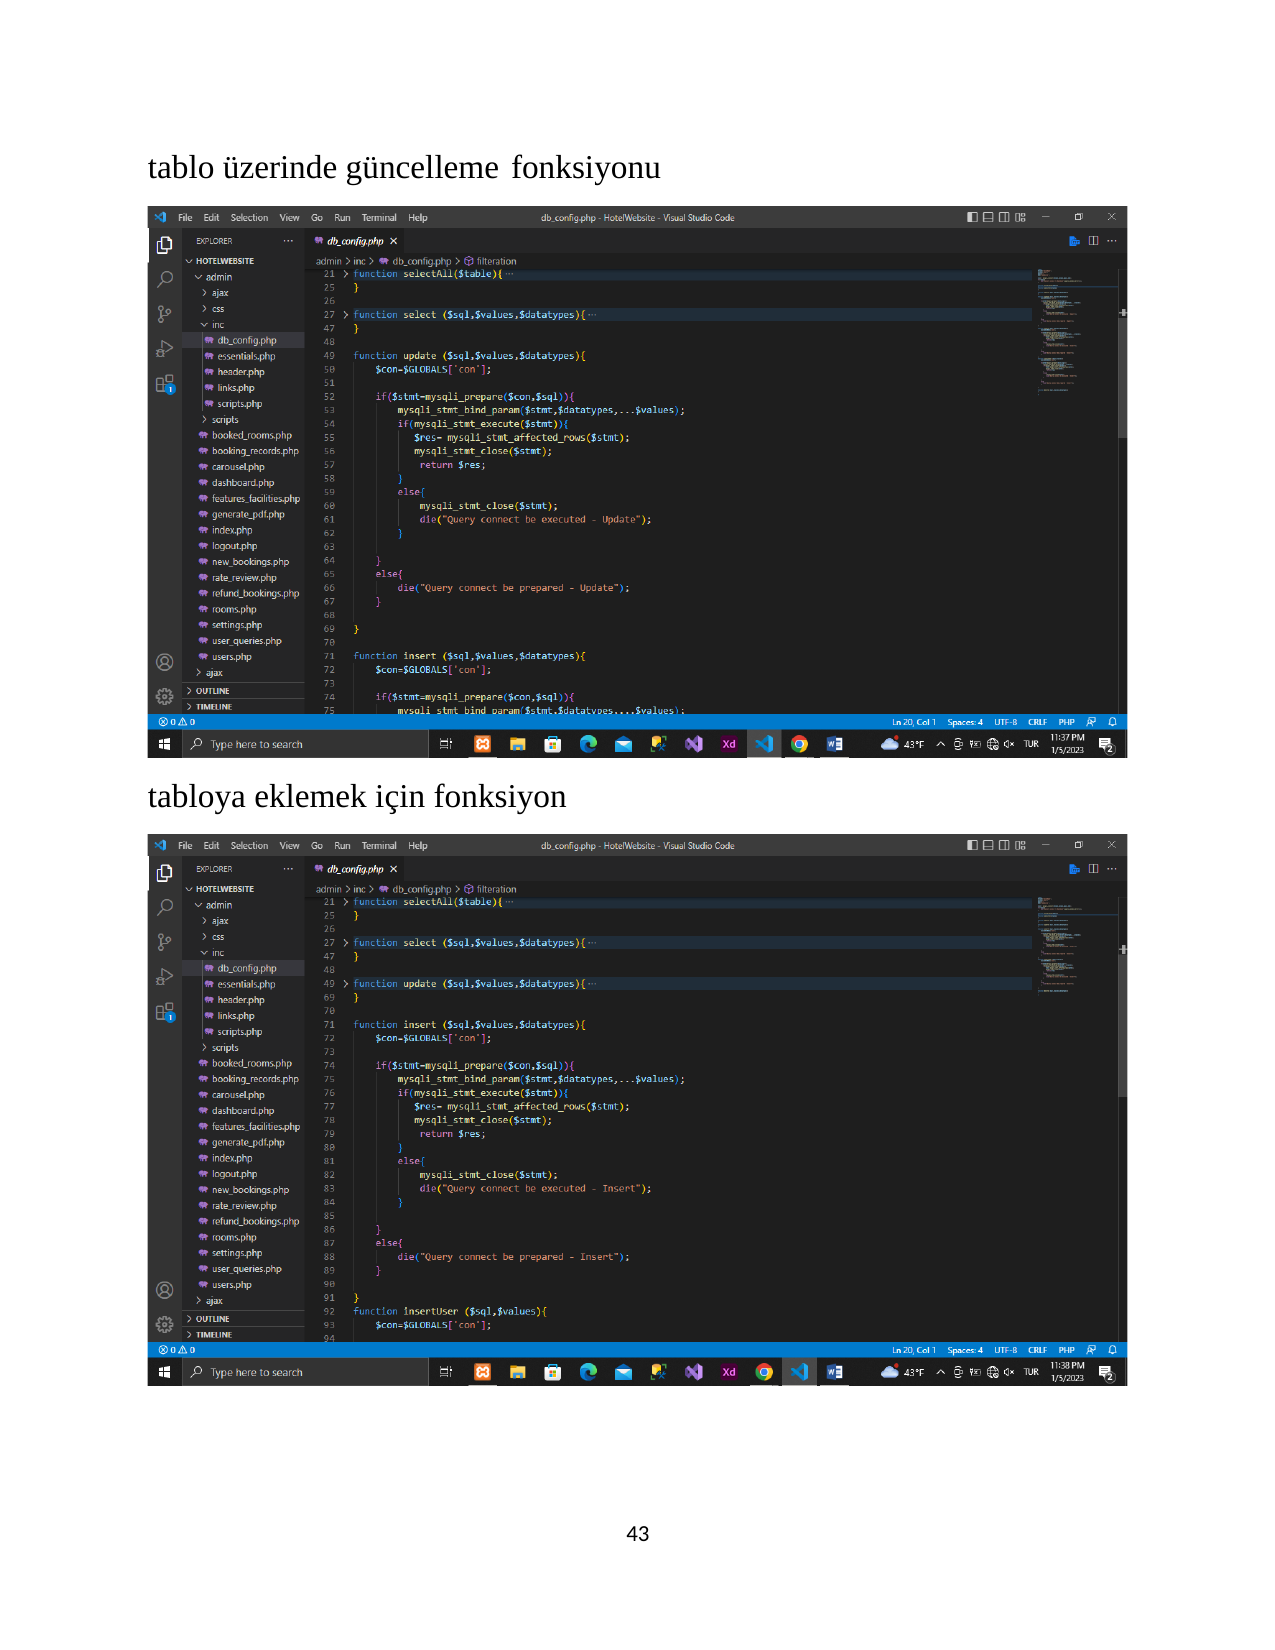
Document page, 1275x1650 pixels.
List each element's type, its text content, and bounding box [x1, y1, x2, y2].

text tabloya eklemek için fonksiyon [148, 776, 1127, 815]
picture [147, 834, 1128, 1386]
picture [147, 206, 1128, 758]
text tablo üzerinde güncelleme fonksiyonu [148, 148, 1127, 186]
